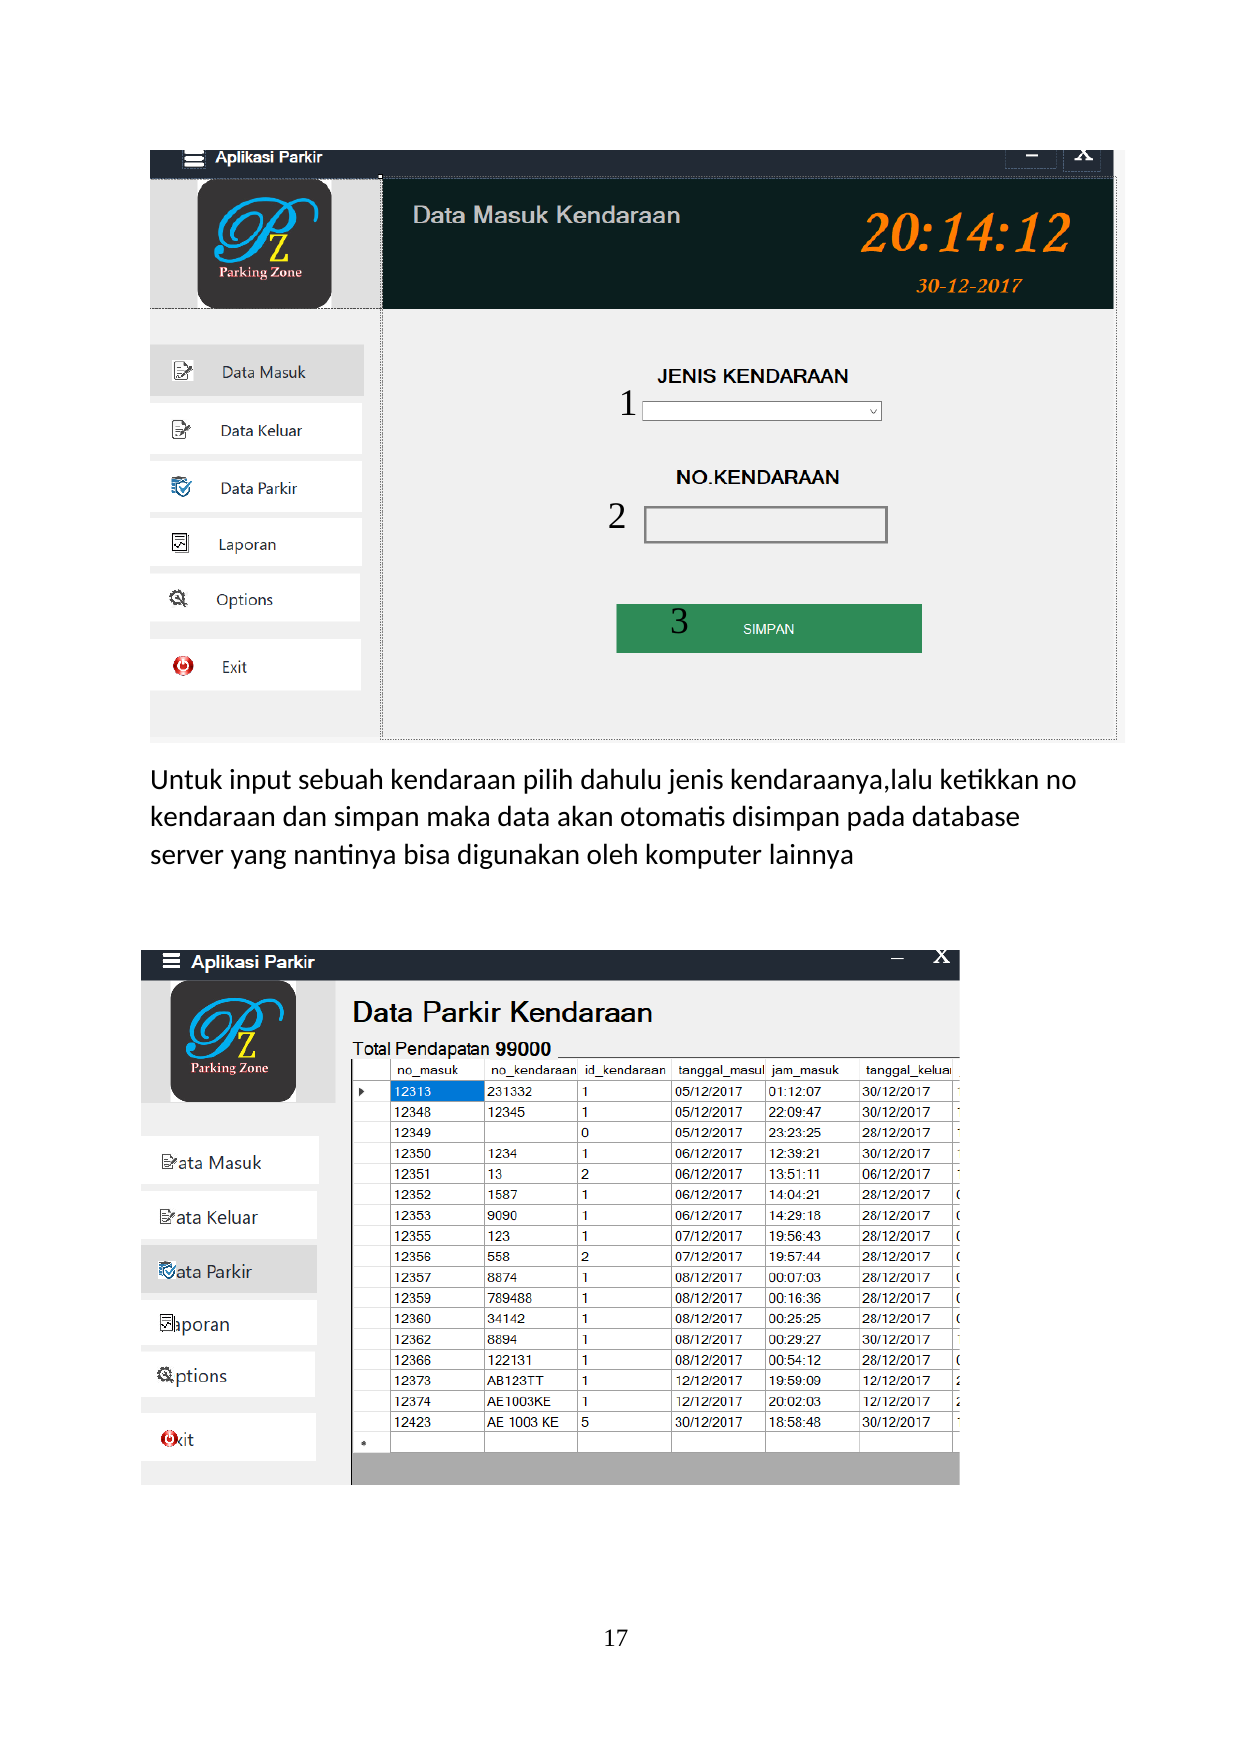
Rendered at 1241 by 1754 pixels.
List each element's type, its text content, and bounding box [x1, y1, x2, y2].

text Untuk input sebuah kendaraan pilih dahulu jenis kendaraanya,lalu ketikkan no kendaraan dan simpan maka data akan otomatis disimpan pada database server yang nantinya bisa digunakan oleh komputer lainnya [150, 761, 1090, 872]
picture [141, 950, 959, 1486]
picture [150, 150, 1125, 743]
